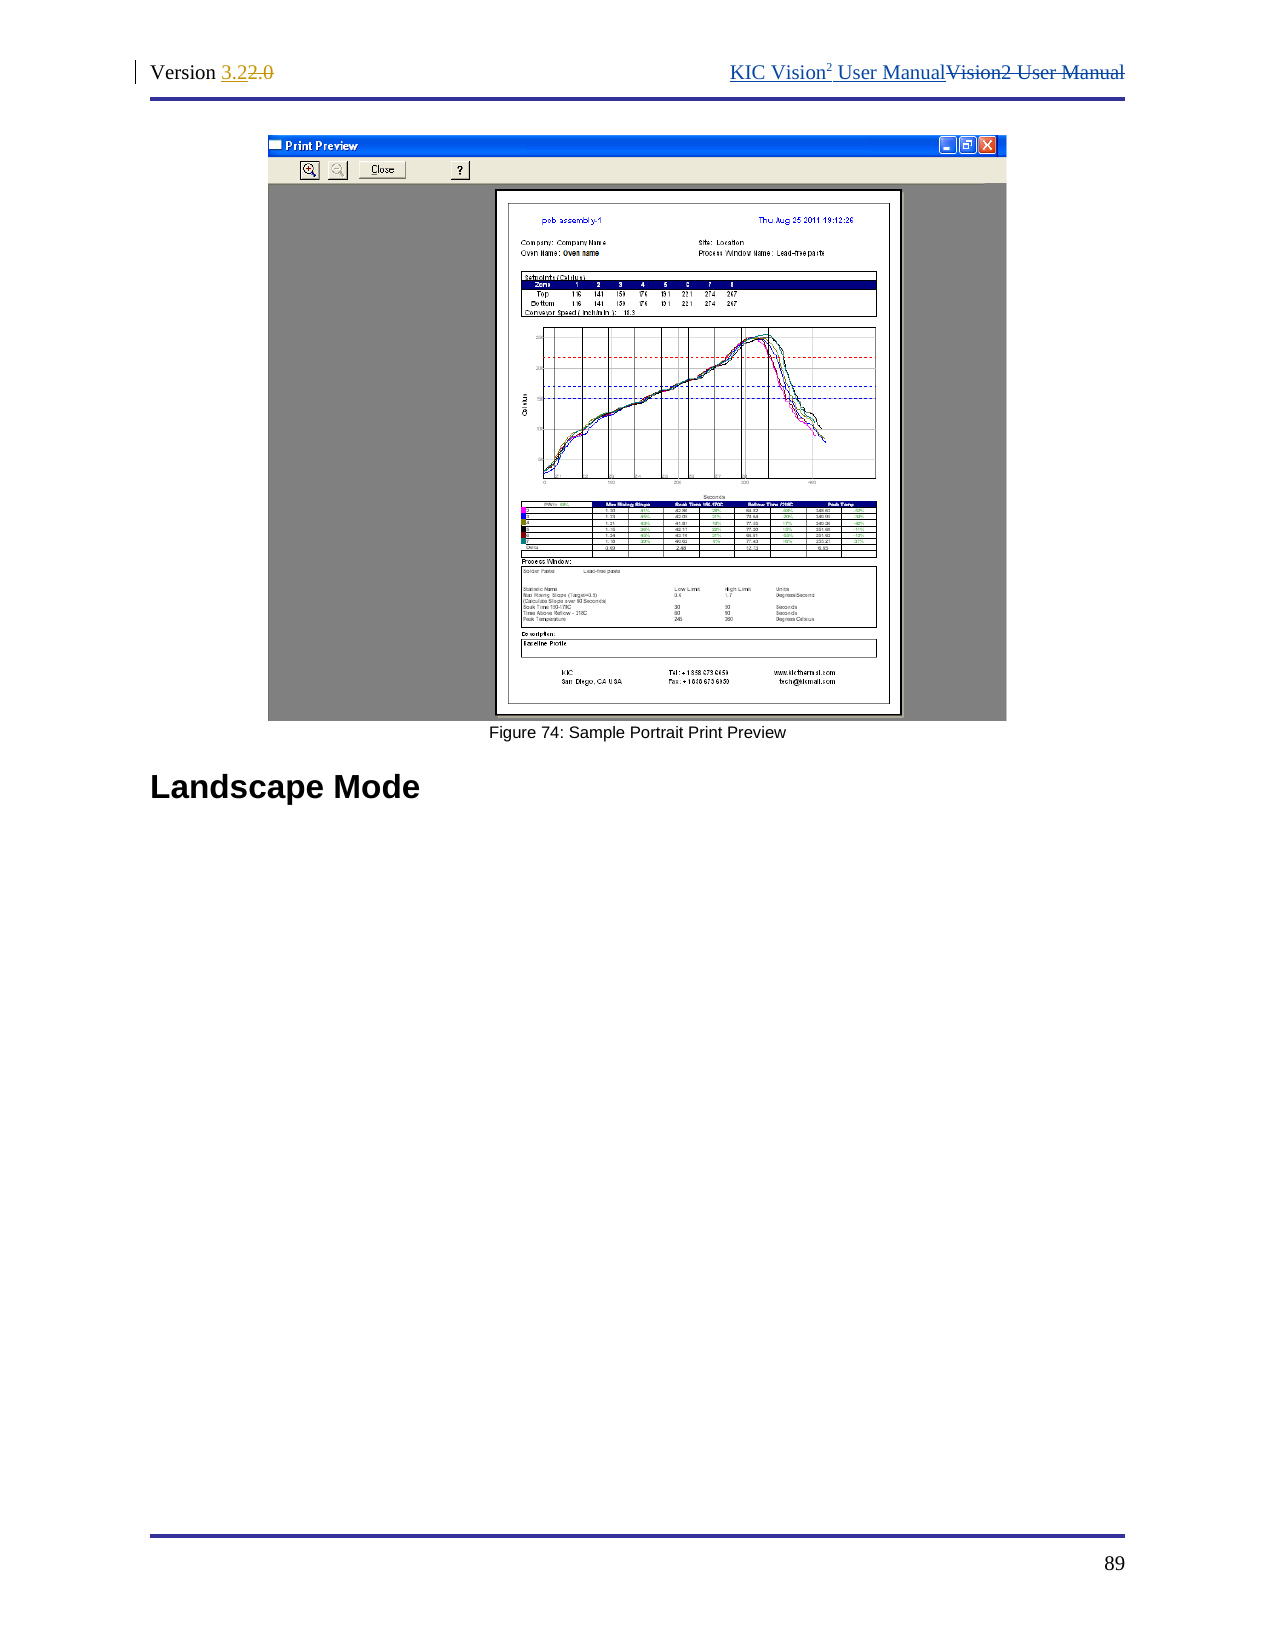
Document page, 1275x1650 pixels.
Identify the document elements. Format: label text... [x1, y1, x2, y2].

picture [268, 135, 1007, 721]
subtitle Landscape Mode [150, 767, 1125, 806]
